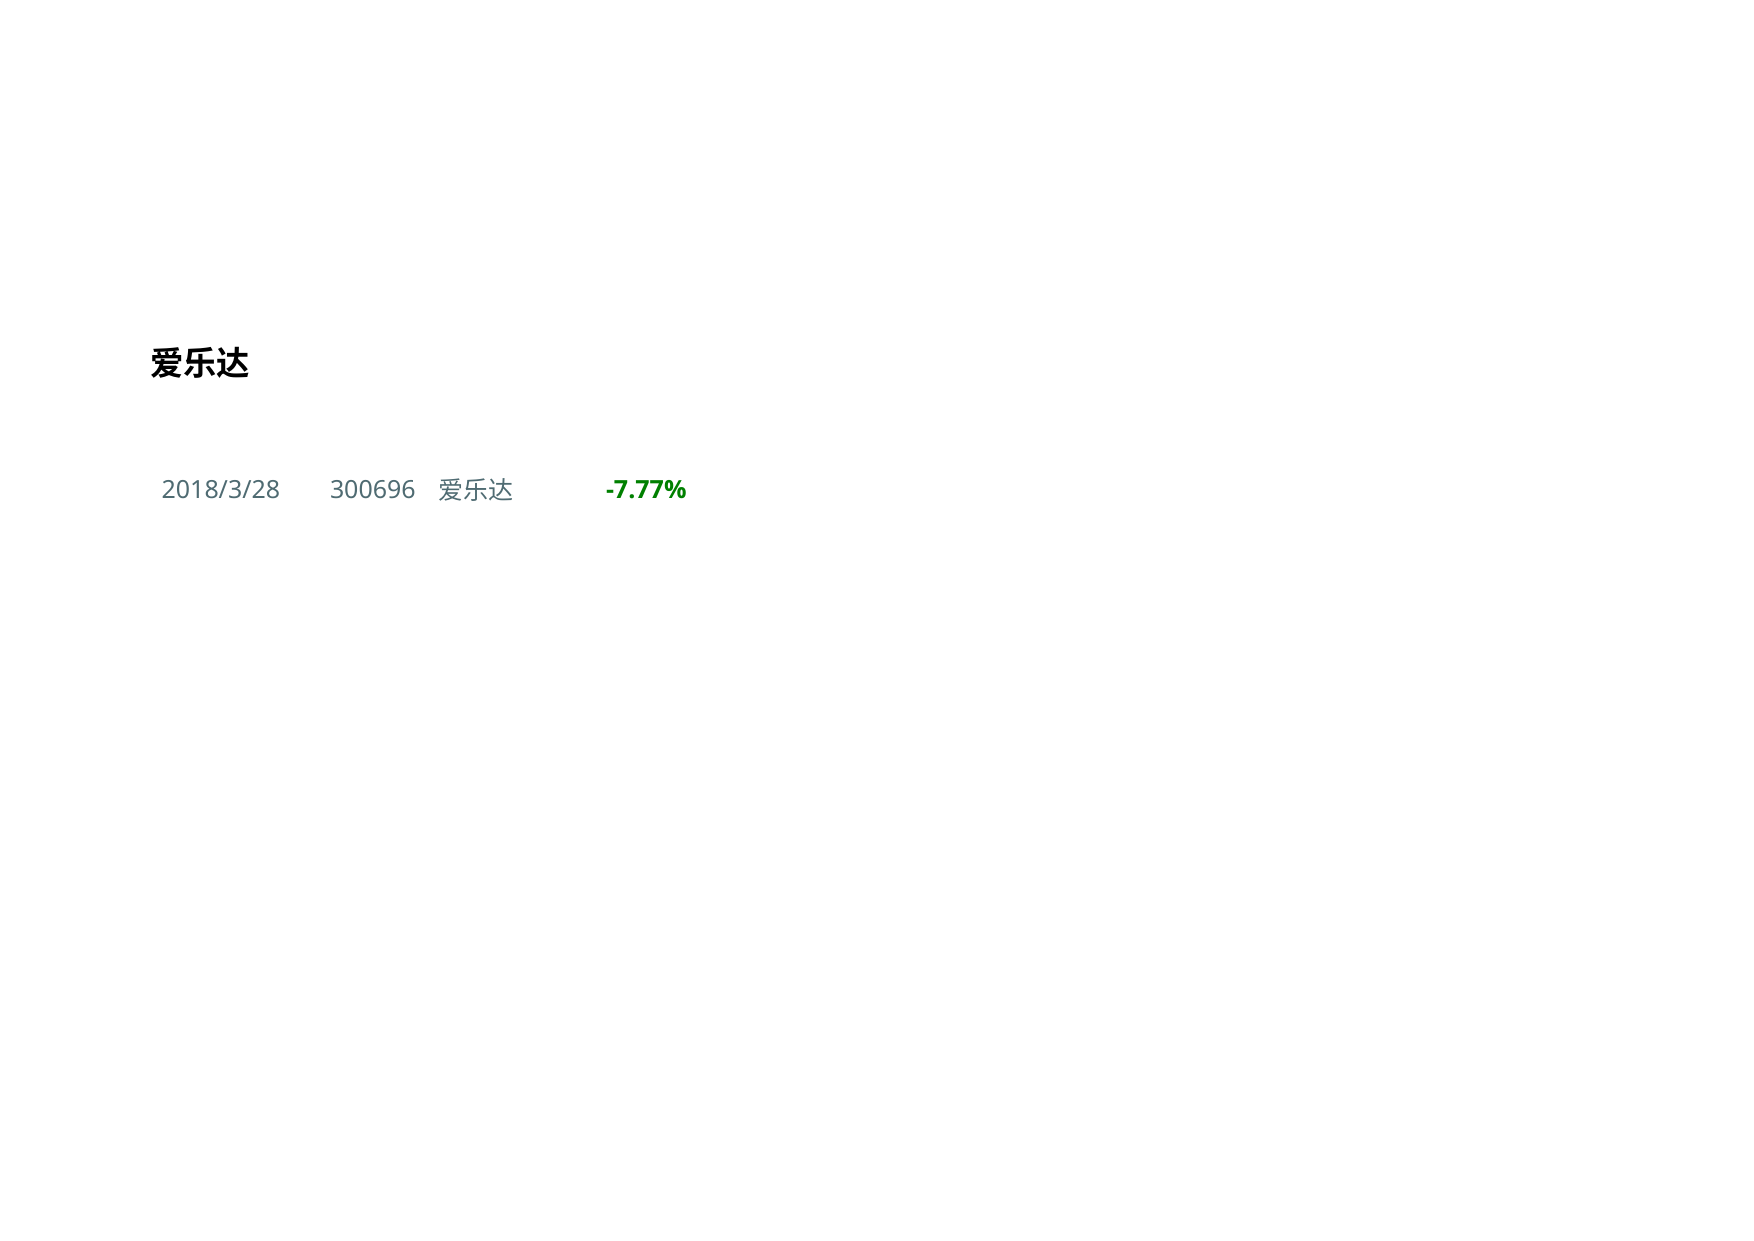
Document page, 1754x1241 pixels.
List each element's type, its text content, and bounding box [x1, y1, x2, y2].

table_header -7.77% [562, 467, 698, 511]
table_header 300696 [291, 467, 427, 511]
subtitle 爱乐达 [150, 317, 1604, 405]
table_header 爱乐达 [427, 467, 562, 511]
table_header 2018/3/28 [150, 467, 291, 511]
